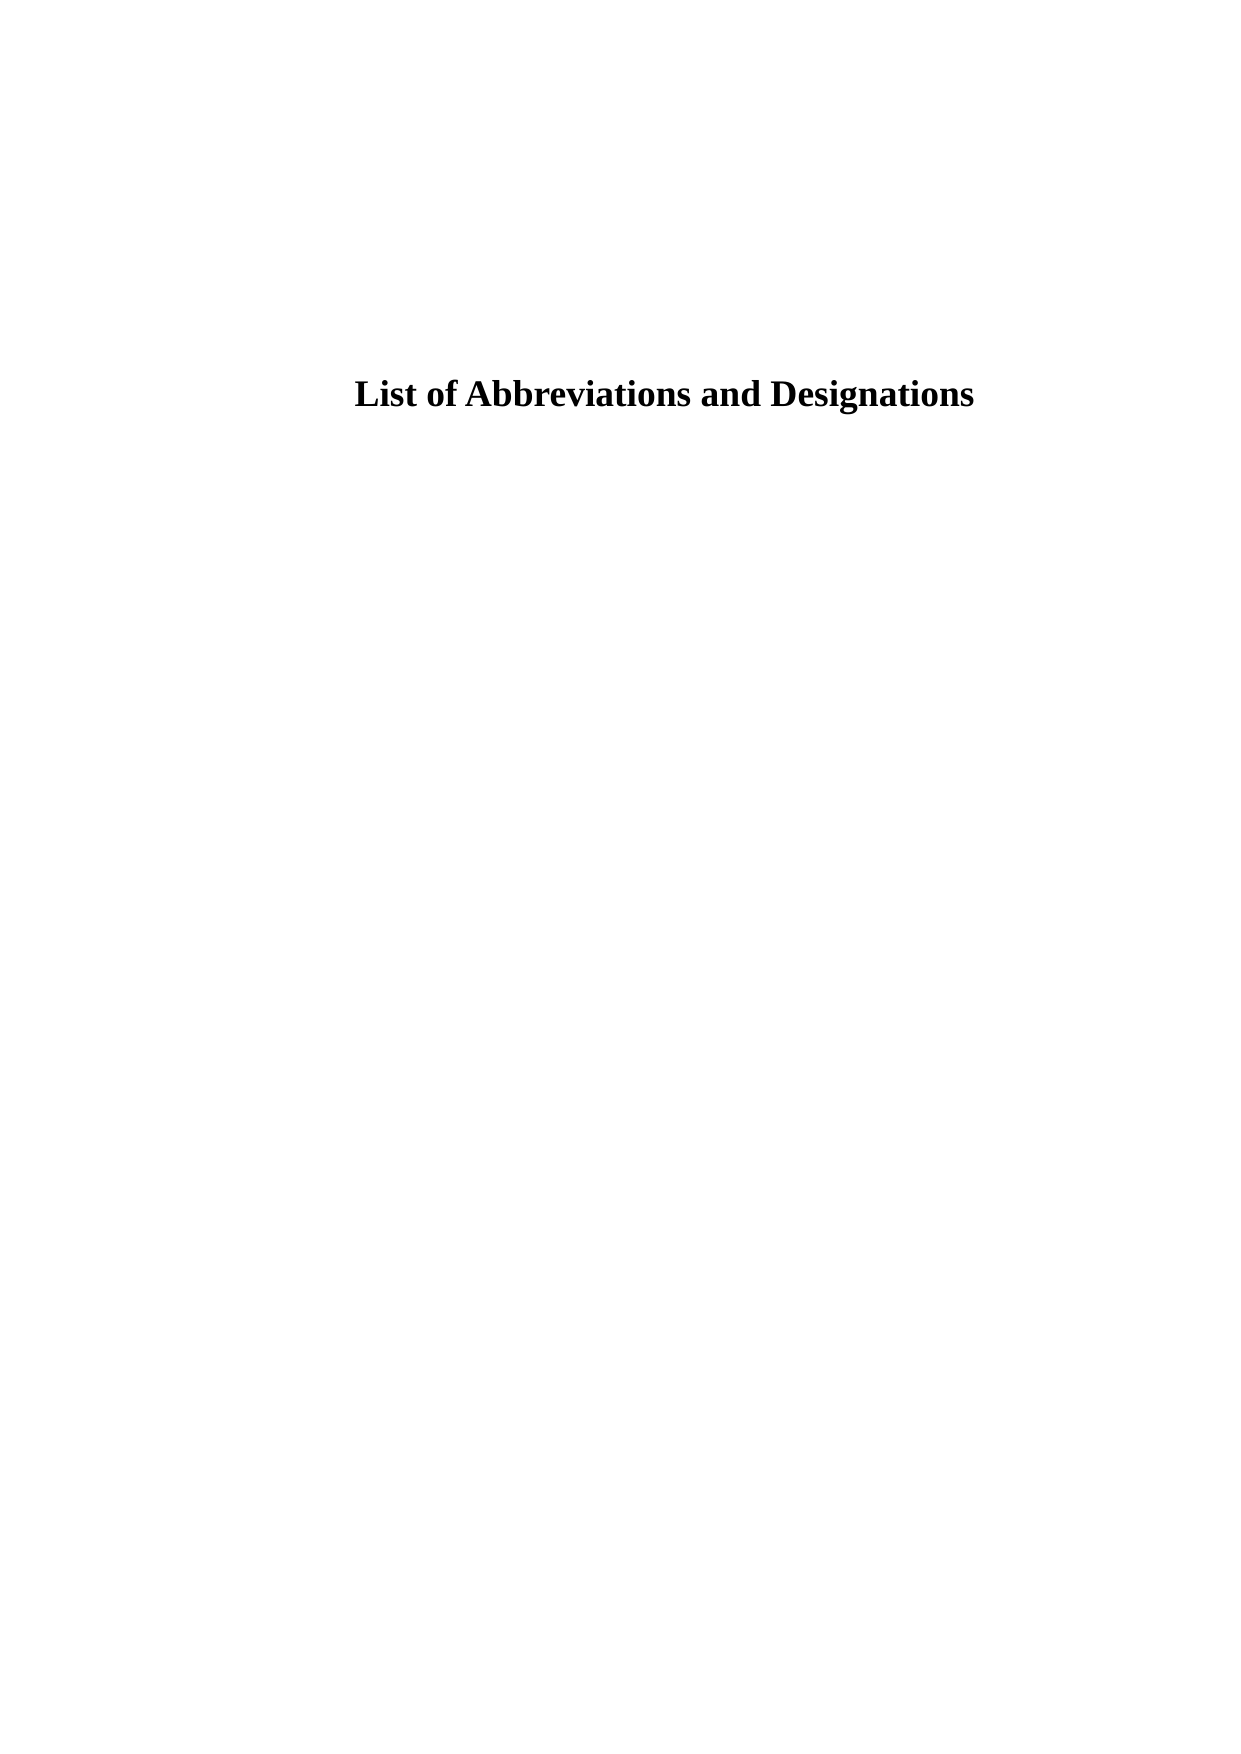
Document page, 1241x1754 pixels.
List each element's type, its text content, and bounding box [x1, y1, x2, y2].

subtitle List of Abbreviations and Designations [177, 371, 1152, 414]
